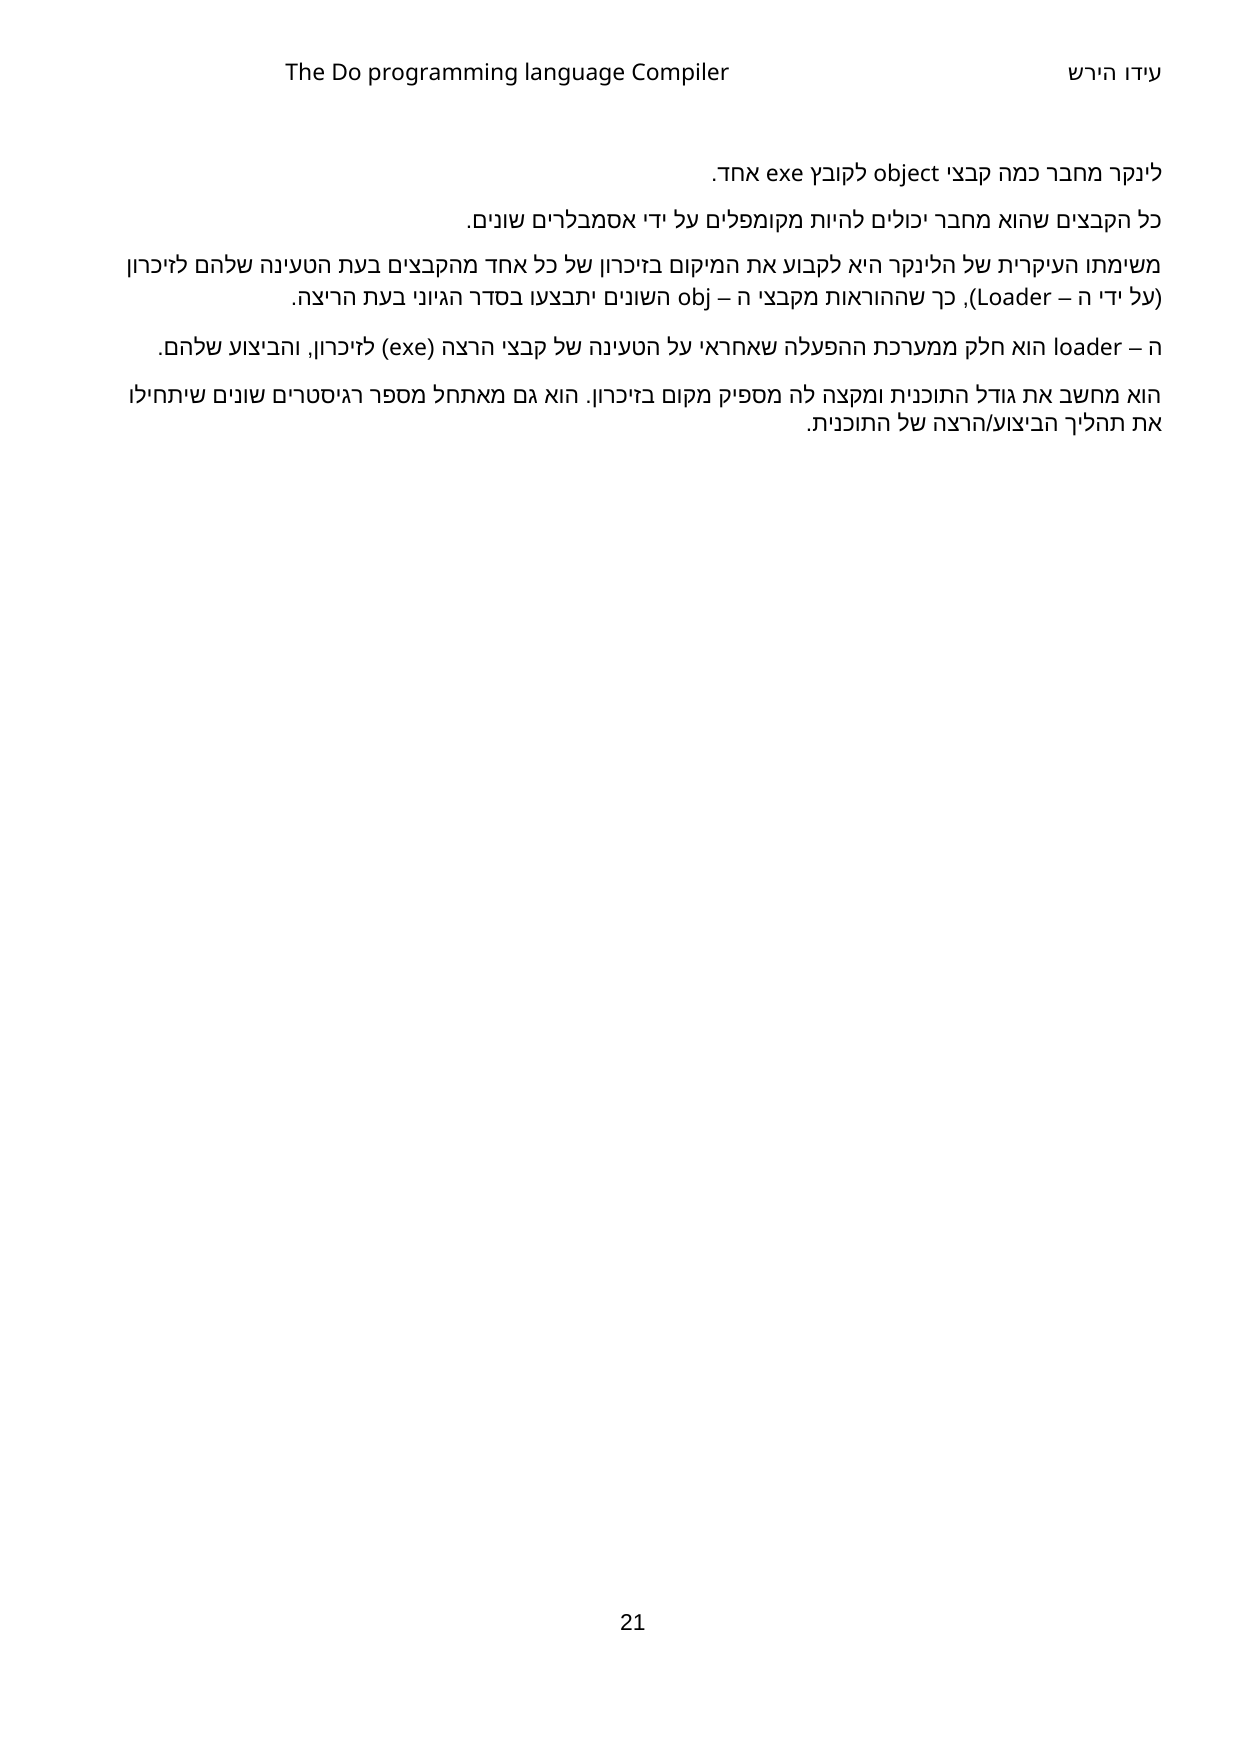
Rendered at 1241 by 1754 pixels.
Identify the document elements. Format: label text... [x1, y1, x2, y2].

text ה – loader הוא חלק ממערכת ההפעלה שאחראי על הטעינה של קבצי הרצה (exe) לזיכרון, והביצוע שלהם. [103, 331, 1162, 362]
text לינקר מחבר כמה קבצי object לקובץ exe אחד. [103, 157, 1162, 188]
text הוא מחשב את גודל התוכנית ומקצה לה מספיק מקום בזיכרון. הוא גם מאתחל מספר רגיסטרים שונים שיתחילו את תהליך הביצוע/הרצה של התוכנית. [103, 382, 1162, 436]
text משימתו העיקרית של הלינקר היא לקבוע את המיקום בזיכרון של כל אחד מהקבצים בעת הטעינה שלהם לזיכרון (על ידי ה – Loader), כך שההוראות מקבצי ה – obj השונים יתבצעו בסדר הגיוני בעת הריצה. [103, 252, 1162, 312]
text כל הקבצים שהוא מחבר יכולים להיות מקומפלים על ידי אסמבלרים שונים. [103, 207, 1162, 233]
